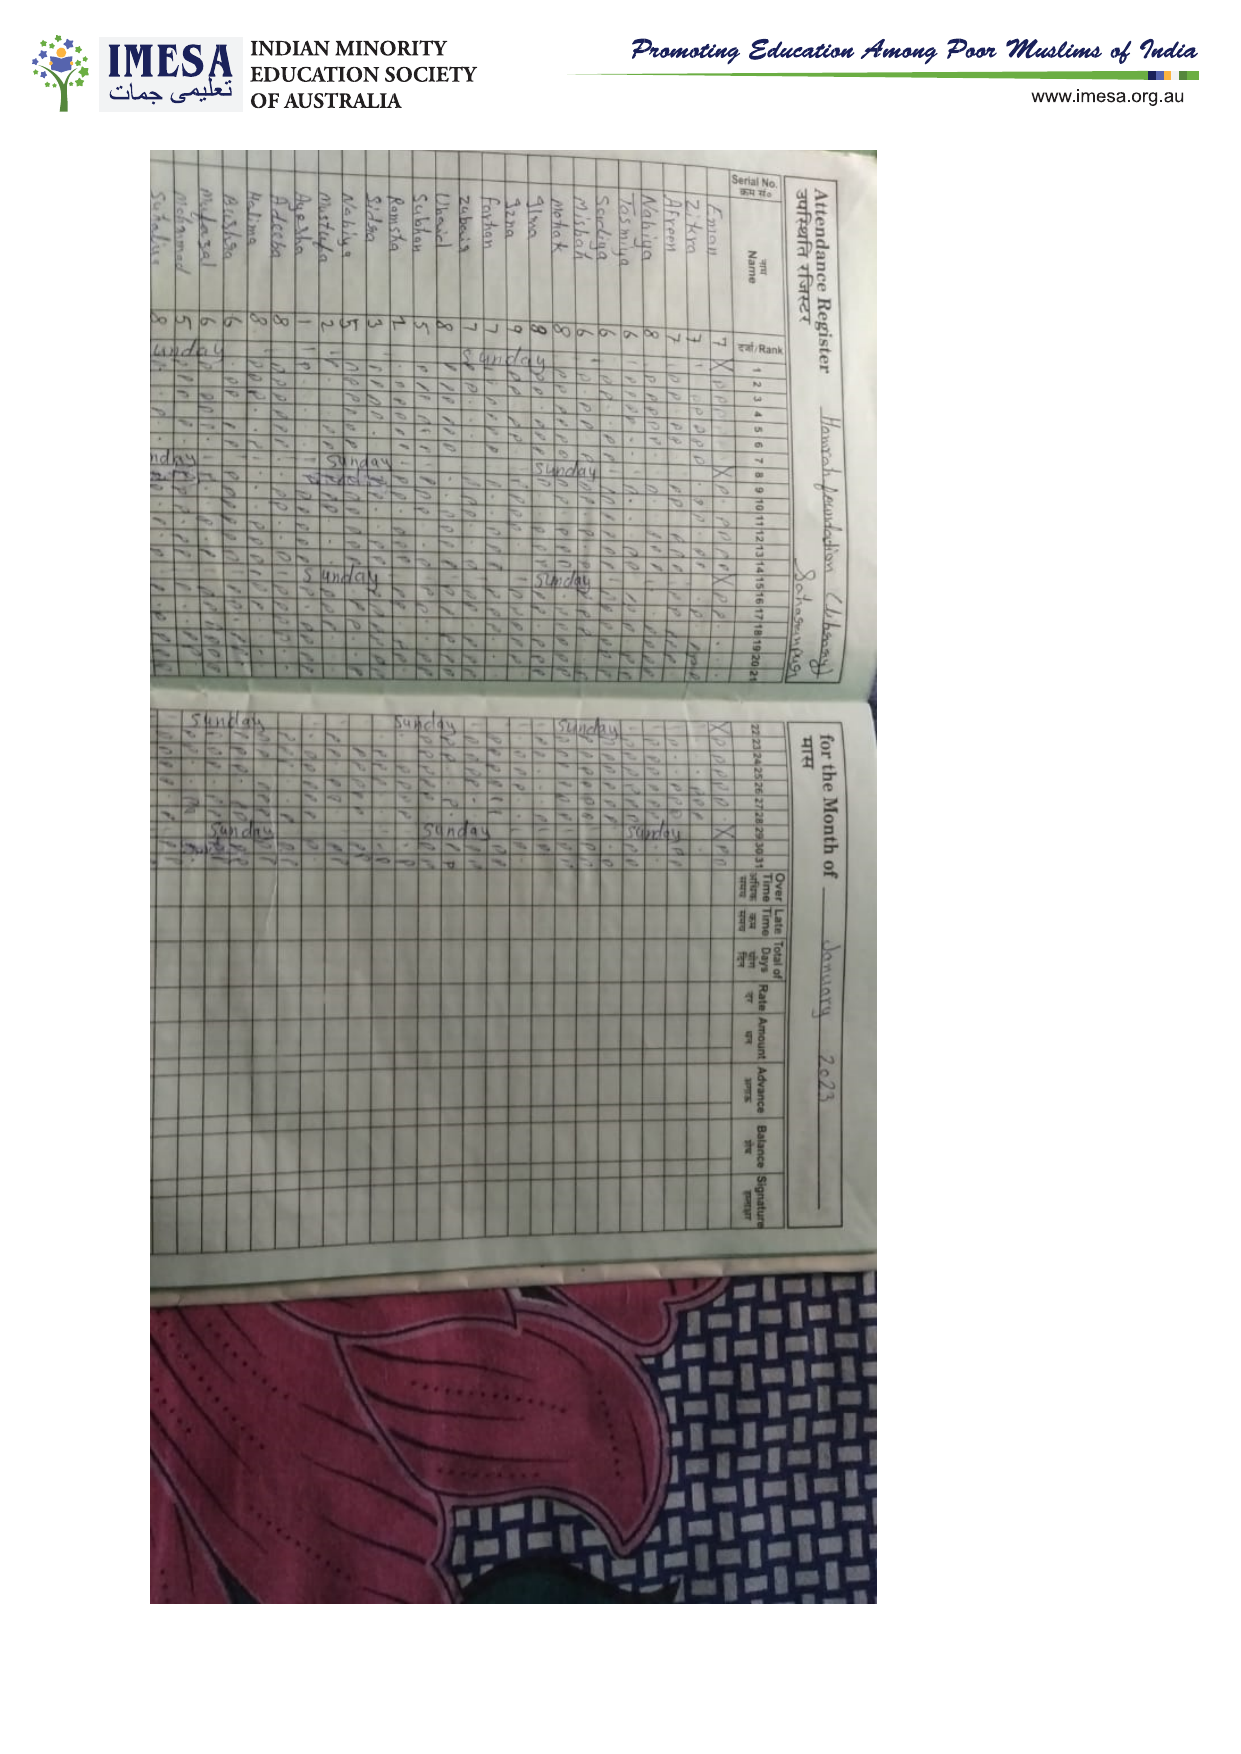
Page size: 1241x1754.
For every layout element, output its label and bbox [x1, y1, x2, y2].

picture [150, 150, 877, 1604]
